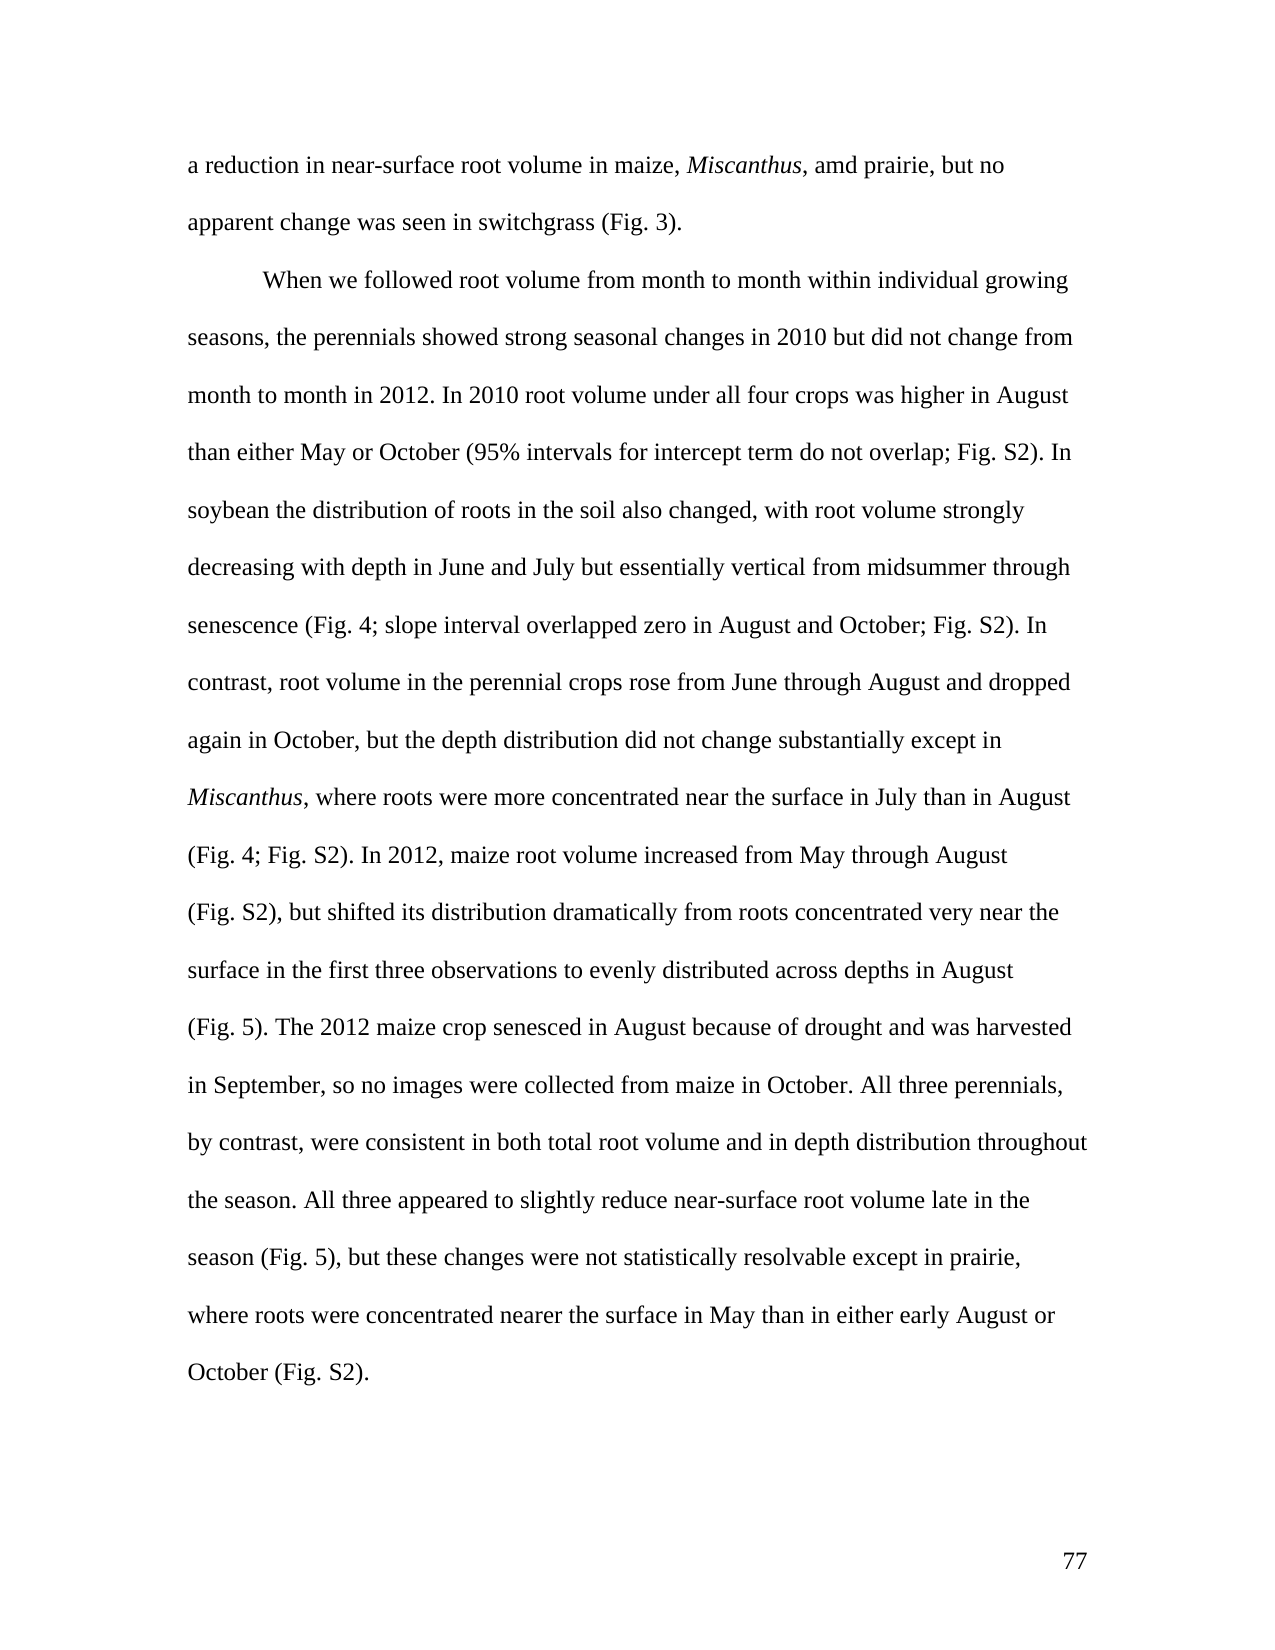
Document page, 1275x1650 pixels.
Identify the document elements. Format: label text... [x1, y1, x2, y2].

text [187, 150, 1087, 236]
text When we followed root volume from month to month within individual growing seasons, the perennials showed strong seasonal changes in 2010 but did not change from month to month in 2012. In 2010 root volume under all four crops was higher in August than either May or October (95% intervals for intercept term do not overlap; Fig. S2). In soybean the distribution of roots in the soil also changed, with root volume strongly decreasing with depth in June and July but essentially vertical from midsummer through senescence (Fig. 4; slope interval overlapped zero in August and October; Fig. S2). In contrast, root volume in the perennial crops rose from June through August and dropped again in October, but the depth distribution did not change substantially except in Miscanthus, where roots were more concentrated near the surface in July than in August (Fig. 4; Fig. S2). In 2012, maize root volume increased from May through August (Fig. S2), but shifted its distribution dramatically from roots concentrated very near the surface in the first three observations to evenly distributed across depths in August (Fig. 5). The 2012 maize crop senesced in August because of drought and was harvested in September, so no images were collected from maize in October. All three perennials, by contrast, were consistent in both total root volume and in depth distribution throughout the season. All three appeared to slightly reduce near-surface root volume late in the season (Fig. 5), but these changes were not statistically resolvable except in prairie, where roots were concentrated nearer the surface in May than in either early August or October (Fig. S2). [187, 265, 1087, 1386]
